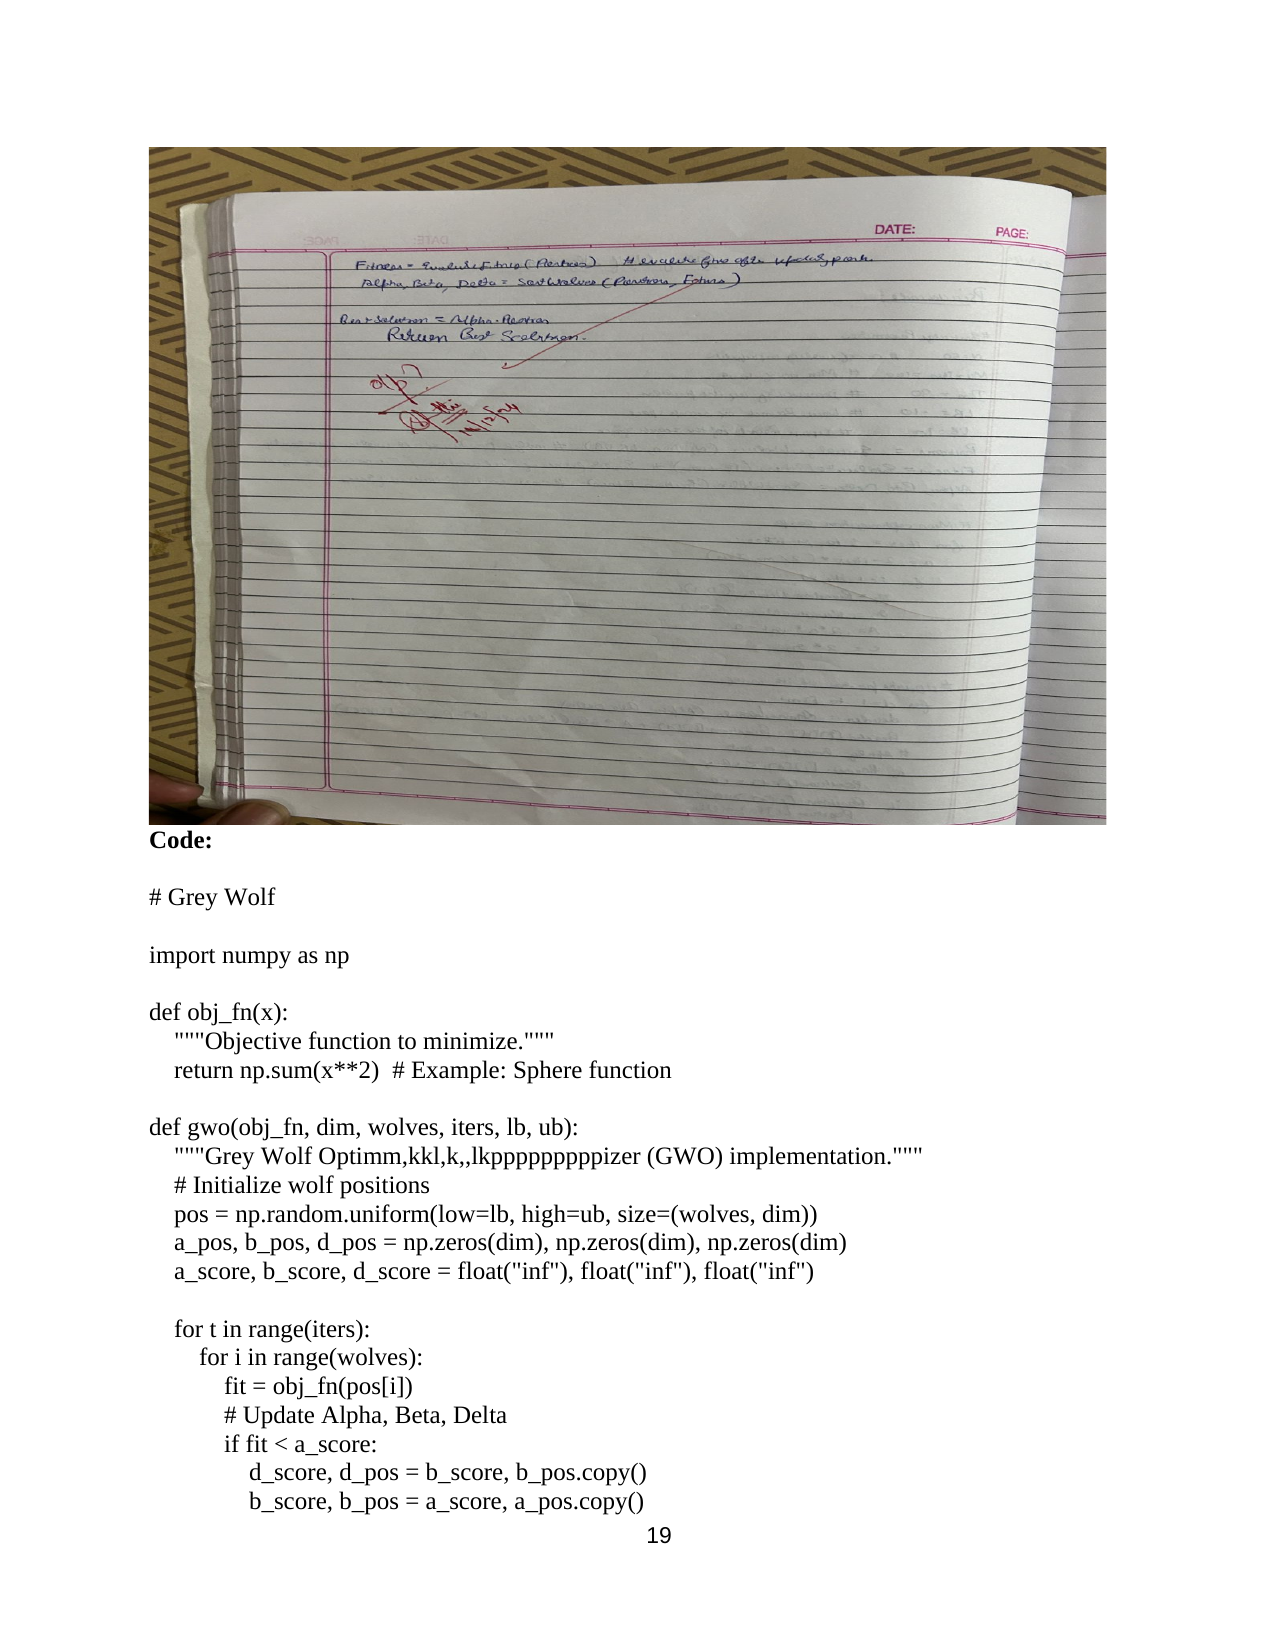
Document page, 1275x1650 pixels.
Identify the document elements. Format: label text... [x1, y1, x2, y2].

text """Objective function to minimize.""" [149, 1026, 1169, 1055]
text import numpy as np [149, 940, 1169, 969]
text for i in range(wolves): [149, 1342, 1169, 1371]
text # Update Alpha, Beta, Delta [149, 1400, 1169, 1429]
text """Grey Wolf Optimm,kkl,k,,lkpppppppppizer (GWO) implementation.""" [149, 1141, 1169, 1170]
text b_score, b_pos = a_score, a_pos.copy() [149, 1486, 1169, 1515]
text if fit < a_score: [149, 1429, 1169, 1457]
text a_score, b_score, d_score = float("inf"), float("inf"), float("inf") [149, 1256, 1169, 1285]
text pos = np.random.uniform(low=lb, high=ub, size=(wolves, dim)) [149, 1199, 1169, 1227]
text # Grey Wolf [149, 882, 1169, 911]
text for t in range(iters): [149, 1314, 1169, 1342]
text def obj_fn(x): [149, 997, 1169, 1026]
picture [148, 147, 1107, 825]
text # Initialize wolf positions [149, 1170, 1169, 1199]
text return np.sum(x**2) # Example: Sphere function [149, 1055, 1169, 1084]
text d_score, d_pos = b_score, b_pos.copy() [149, 1457, 1169, 1486]
text a_pos, b_pos, d_pos = np.zeros(dim), np.zeros(dim), np.zeros(dim) [149, 1227, 1169, 1256]
text Code: [149, 825, 1169, 854]
text def gwo(obj_fn, dim, wolves, iters, lb, ub): [149, 1112, 1169, 1141]
text fit = obj_fn(pos[i]) [149, 1371, 1169, 1400]
